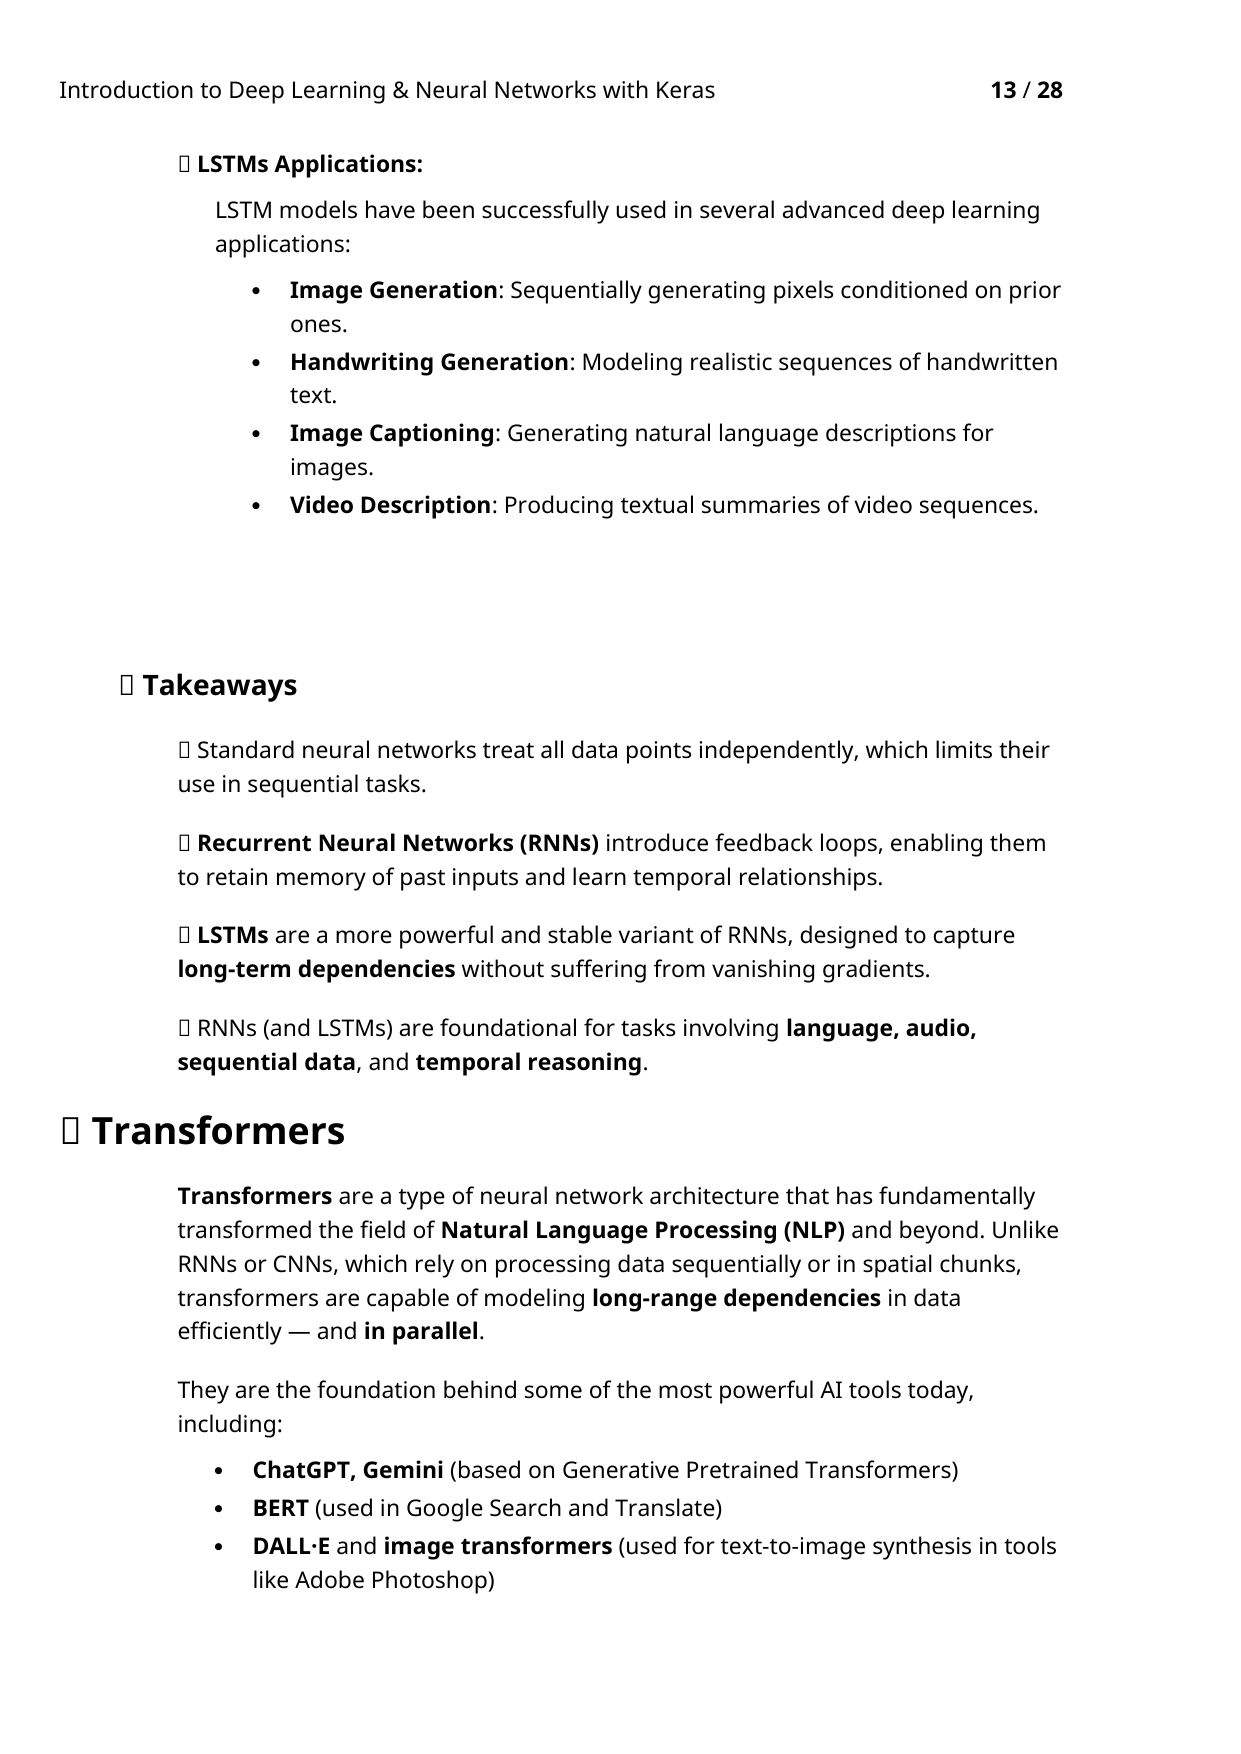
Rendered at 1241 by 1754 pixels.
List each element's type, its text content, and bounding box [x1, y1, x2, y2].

text ✅ Recurrent Neural Networks (RNNs) introduce feedback loops, enabling them to retain memory of past inputs and learn temporal relationships. [177, 827, 1063, 892]
list Image Generation: Sequentially generating pixels conditioned on prior ones. [252, 274, 1063, 339]
list Handwriting Generation: Modeling realistic sequences of handwritten text. [252, 346, 1063, 411]
list DALL·E and image transformers (used for text-to-image synthesis in tools like Adobe Photoshop) [215, 1530, 1063, 1595]
list Video Description: Producing textual summaries of video sequences. [252, 489, 1063, 520]
text ✅ Standard neural networks treat all data points independently, which limits their use in sequential tasks. [177, 734, 1063, 799]
text ✅ LSTMs are a more powerful and stable variant of RNNs, designed to capture long-term dependencies without suffering from vanishing gradients. [177, 919, 1063, 984]
text Transformers are a type of neural network architecture that has fundamentally transformed the field of Natural Language Processing (NLP) and beyond. Unlike RNNs or CNNs, which rely on processing data sequentially or in spatial chunks, transformers are capable of modeling long-range dependencies in data efficiently — and in parallel. [177, 1180, 1063, 1346]
list ChatGPT, Gemini (based on Generative Pretrained Transformers) [215, 1454, 1063, 1485]
text 🔧 LSTMs Applications: [177, 148, 1063, 179]
list Image Captioning: Generating natural language descriptions for images. [252, 417, 1063, 482]
text LSTM models have been successfully used in several advanced deep learning applications: [215, 194, 1063, 259]
text They are the foundation behind some of the most powerful AI tools today, including: [177, 1374, 1063, 1439]
subtitle 📌 Transformers [59, 1104, 1063, 1155]
subtitle ✅ Takeaways [118, 665, 1063, 703]
text ✅ RNNs (and LSTMs) are foundational for tasks involving language, audio, sequential data, and temporal reasoning. [177, 1012, 1063, 1077]
list BERT (used in Google Search and Translate) [215, 1492, 1063, 1523]
